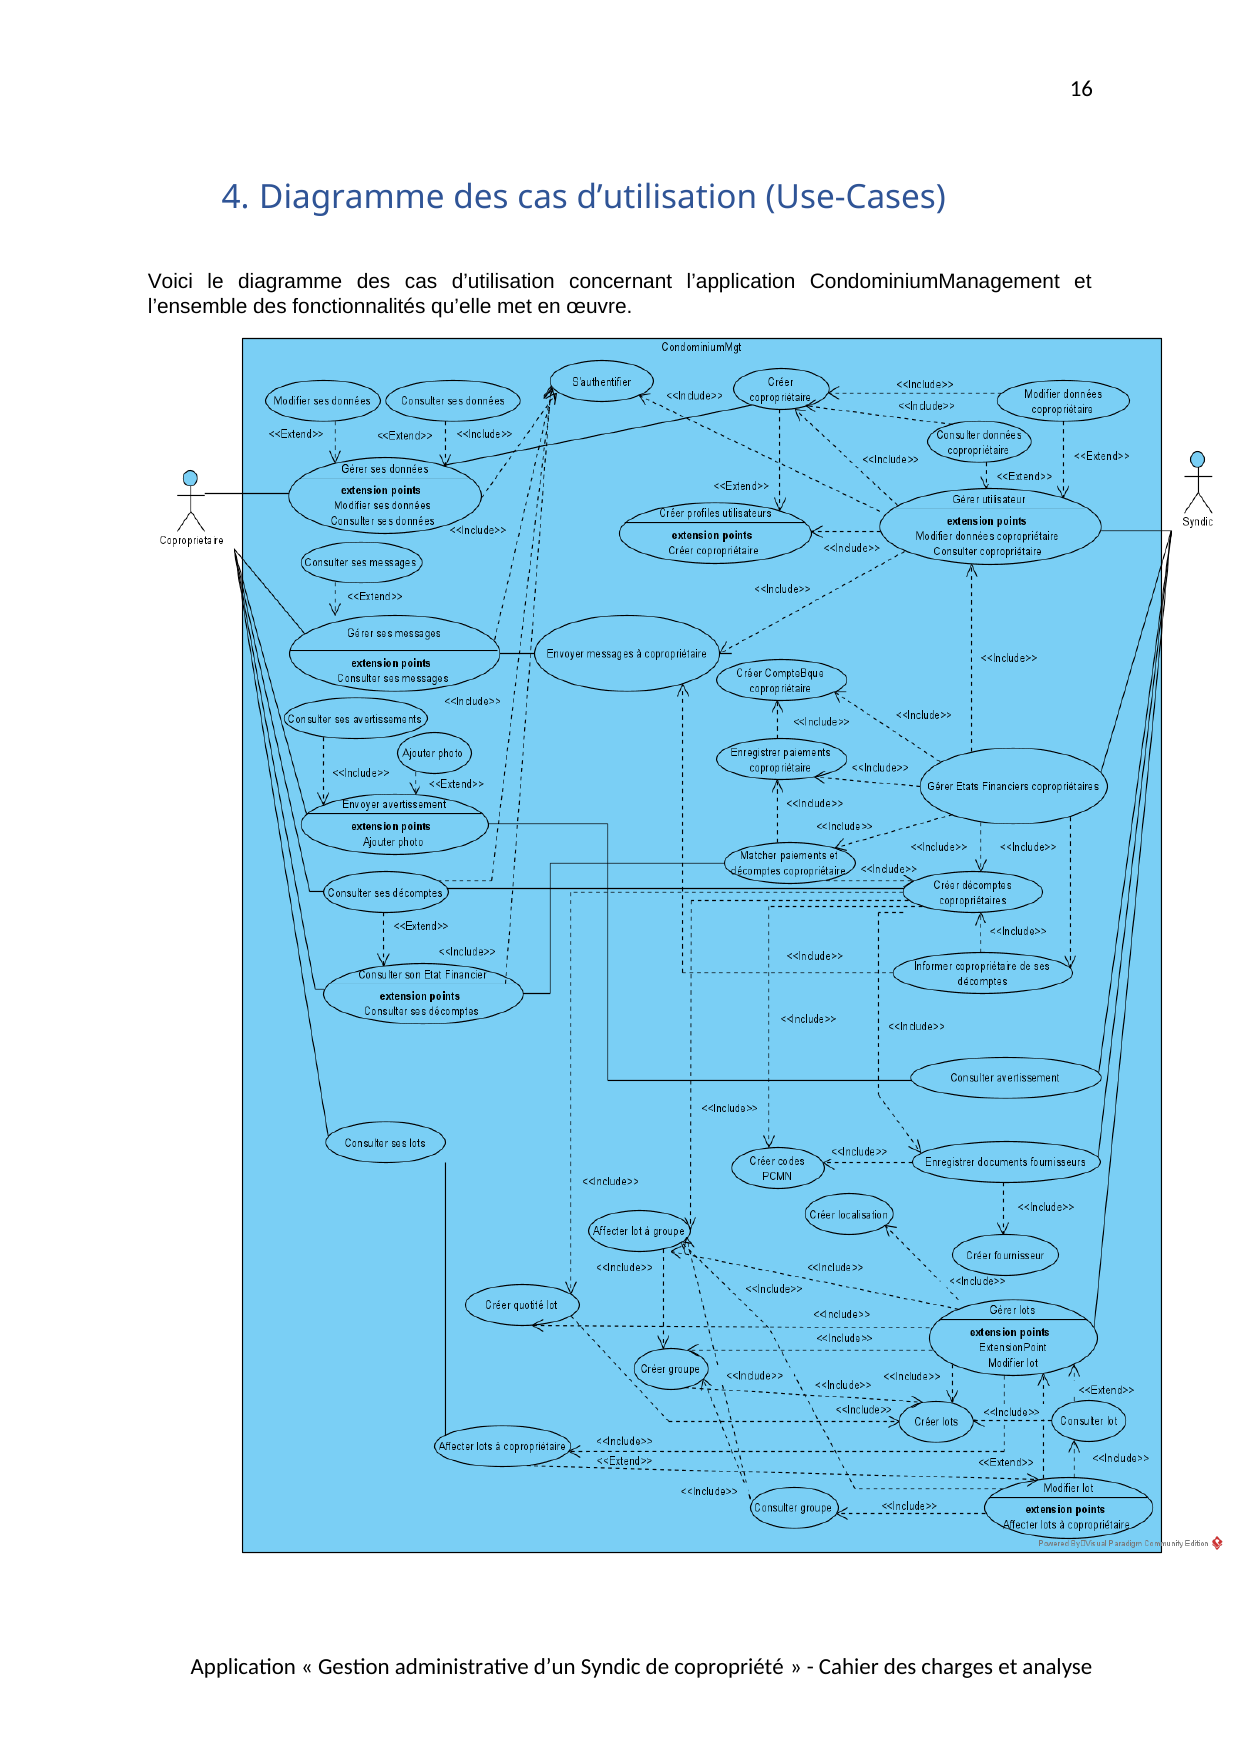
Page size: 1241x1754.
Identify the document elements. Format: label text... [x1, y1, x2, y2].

text Voici le diagramme des cas d’utilisation concernant l’application CondominiumManagement et l’ensemble des fonctionnalités qu’elle met en œuvre. [148, 268, 1093, 318]
picture [147, 336, 1225, 1557]
subtitle Diagramme des cas d’utilisation (Use-Cases) [221, 173, 1093, 218]
